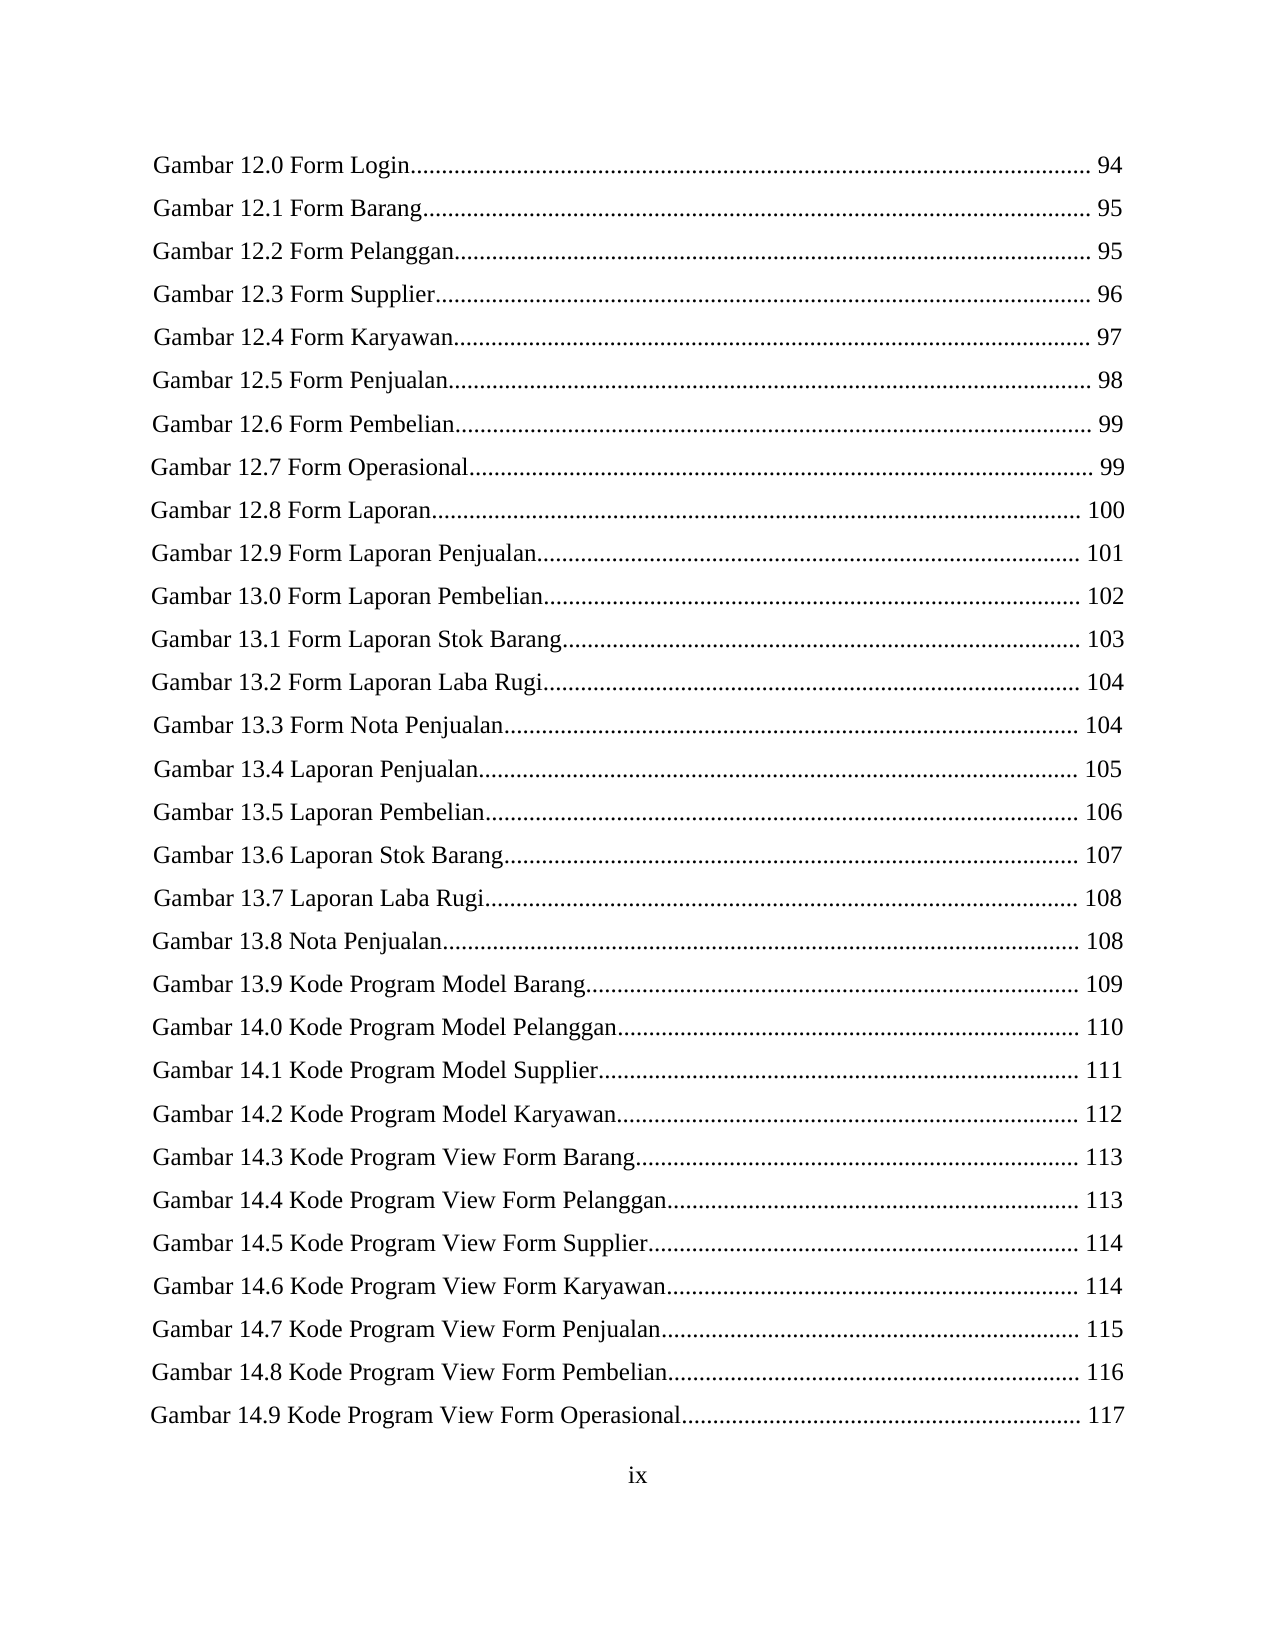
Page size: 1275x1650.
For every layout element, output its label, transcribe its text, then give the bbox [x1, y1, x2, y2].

text ix [150, 1460, 1125, 1489]
text Gambar 12.0 Form Login............................................................................................................. 94 Gambar 12.1 Form Barang........................................................................................................... 95 Gambar 12.2 Form Pelanggan...................................................................................................... 95 Gambar 12.3 Form Supplier......................................................................................................... 96 Gambar 12.4 Form Karyawan...................................................................................................... 97 Gambar 12.5 Form Penjualan....................................................................................................... 98 Gambar 12.6 Form Pembelian...................................................................................................... 99 Gambar 12.7 Form Operasional.................................................................................................... 99 Gambar 12.8 Form Laporan........................................................................................................ 100 Gambar 12.9 Form Laporan Penjualan....................................................................................... 101 Gambar 13.0 Form Laporan Pembelian...................................................................................... 102 Gambar 13.1 Form Laporan Stok Barang................................................................................... 103 Gambar 13.2 Form Laporan Laba Rugi...................................................................................... 104 Gambar 13.3 Form Nota Penjualan............................................................................................ 104 Gambar 13.4 Laporan Penjualan................................................................................................ 105 Gambar 13.5 Laporan Pembelian............................................................................................... 106 Gambar 13.6 Laporan Stok Barang............................................................................................ 107 Gambar 13.7 Laporan Laba Rugi............................................................................................... 108 Gambar 13.8 Nota Penjualan...................................................................................................... 108 Gambar 13.9 Kode Program Model Barang............................................................................... 109 Gambar 14.0 Kode Program Model Pelanggan.......................................................................... 110 Gambar 14.1 Kode Program Model Supplier............................................................................. 111 Gambar 14.2 Kode Program Model Karyawan.......................................................................... 112 Gambar 14.3 Kode Program View Form Barang....................................................................... 113 Gambar 14.4 Kode Program View Form Pelanggan.................................................................. 113 Gambar 14.5 Kode Program View Form Supplier..................................................................... 114 Gambar 14.6 Kode Program View Form Karyawan.................................................................. 114 Gambar 14.7 Kode Program View Form Penjualan................................................................... 115 Gambar 14.8 Kode Program View Form Pembelian.................................................................. 116 Gambar 14.9 Kode Program View Form Operasional................................................................ 117 [150, 150, 1125, 1429]
